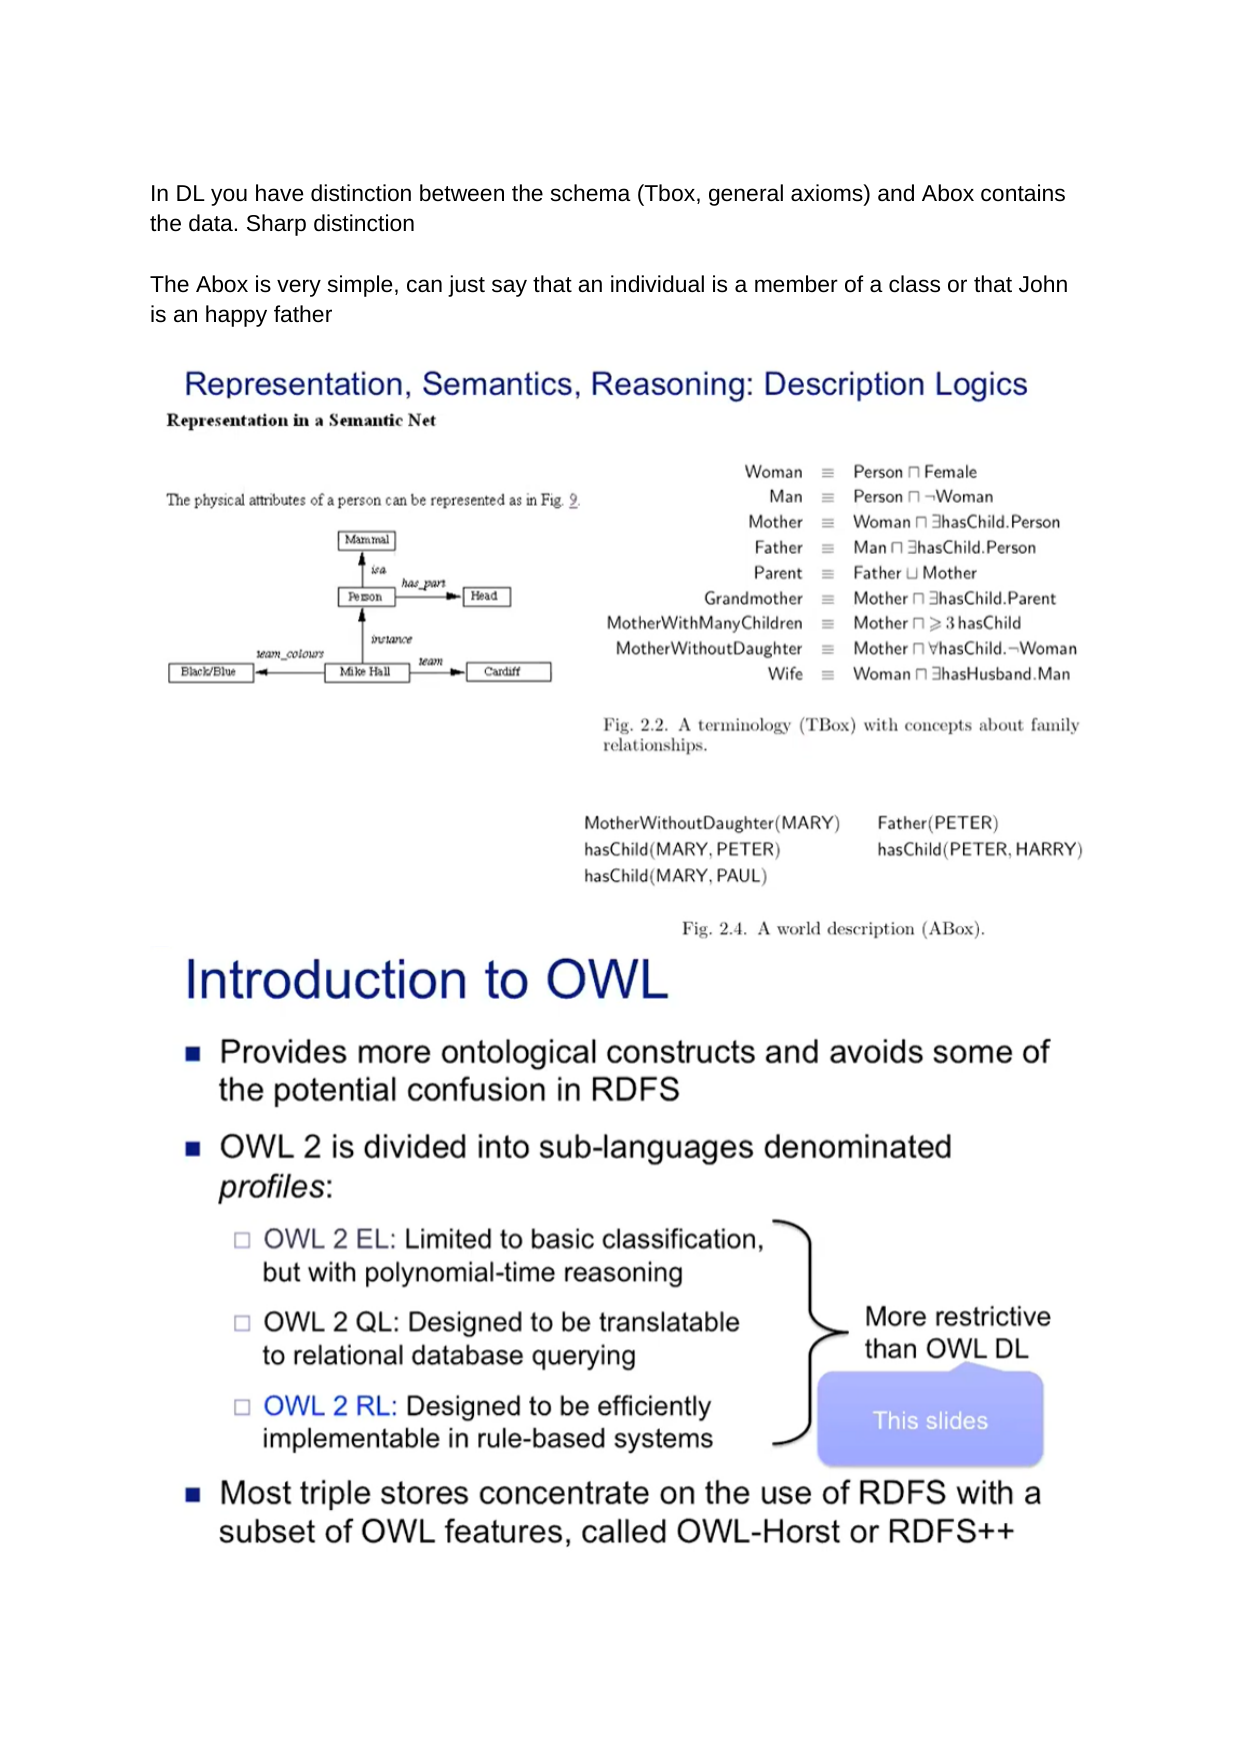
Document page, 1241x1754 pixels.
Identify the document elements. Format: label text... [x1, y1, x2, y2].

picture [150, 361, 1091, 943]
text In DL you have distinction between the schema (Tbox, general axioms) and Abox contains the data. Sharp distinction [150, 180, 1090, 237]
text The Abox is very simple, can just say that an individual is a member of a class or that John is an happy father [150, 271, 1090, 327]
picture [150, 946, 1091, 1562]
